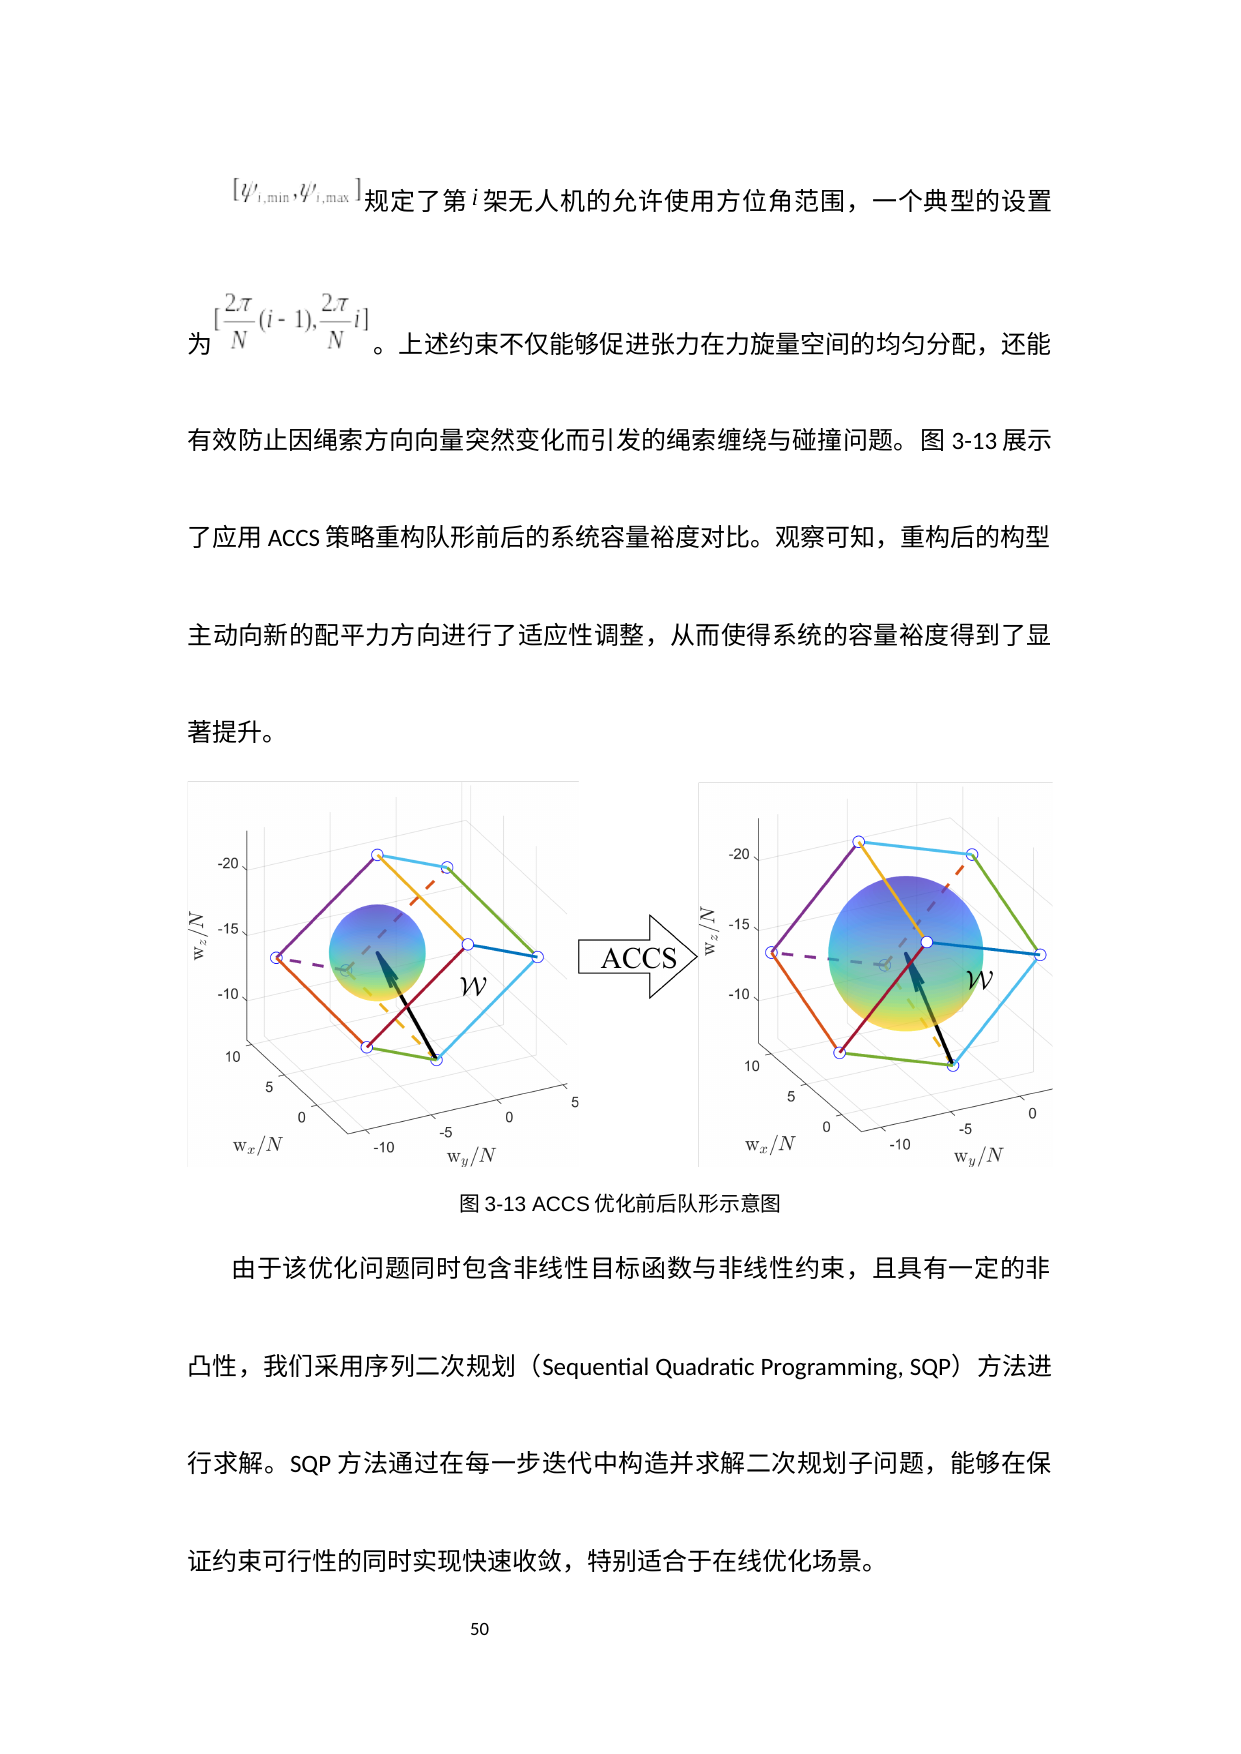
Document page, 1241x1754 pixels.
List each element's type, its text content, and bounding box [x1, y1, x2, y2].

text 由于该优化问题同时包含非线性目标函数与非线性约束，且具有一定的非凸性，我们采用序列二次规划（Sequential Quadratic Programming, SQP）方法进行求解。SQP 方法通过在每一步迭代中构造并求解二次规划子问题，能够在保证约束可行性的同时实现快速收敛，特别适合于在线优化场景。 [187, 1234, 1053, 1592]
picture [187, 781, 1053, 1167]
